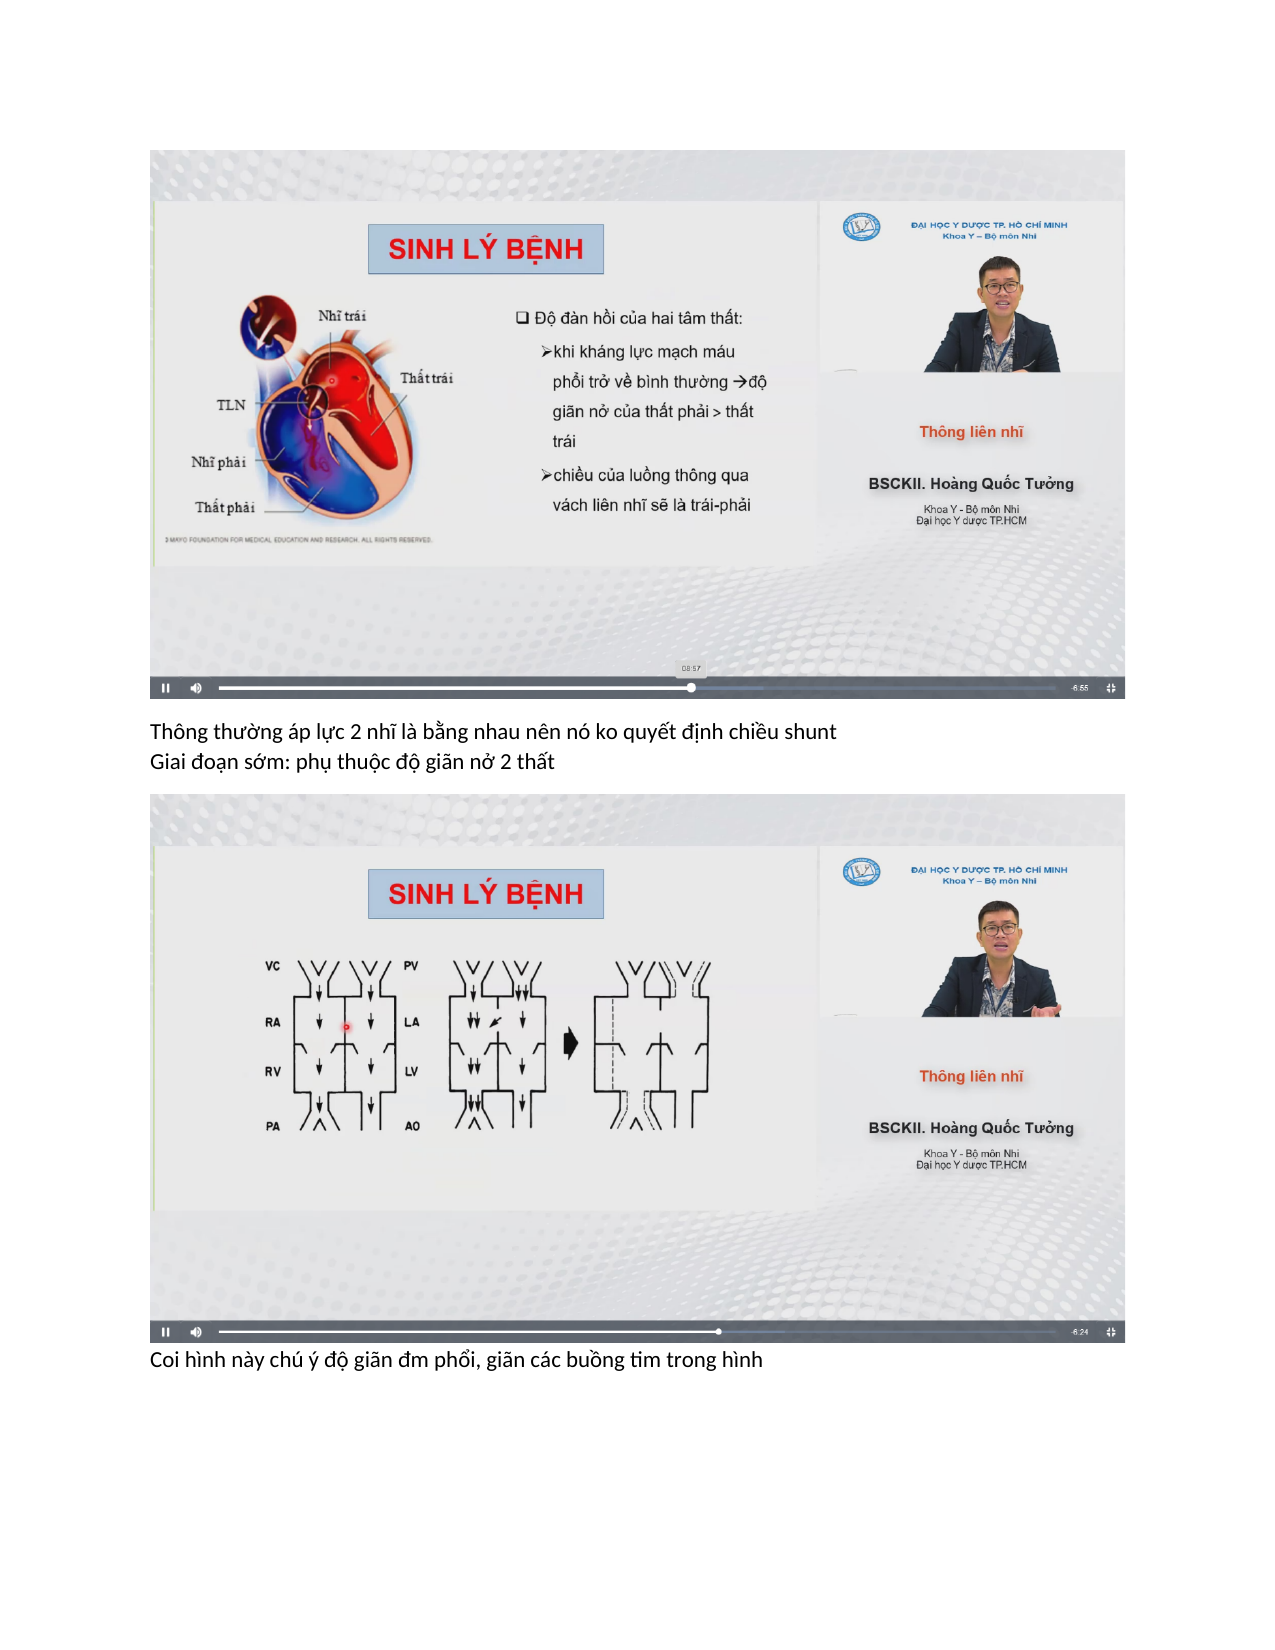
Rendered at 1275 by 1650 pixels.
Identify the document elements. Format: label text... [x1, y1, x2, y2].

picture [150, 794, 1125, 1343]
picture [150, 150, 1125, 699]
text Thông thường áp lực 2 nhĩ là bằng nhau nên nó ko quyết định chiều shunt Giai đoạn sớm: phụ thuộc độ giãn nở 2 thất [150, 717, 1125, 776]
text Coi hình này chú ý độ giãn đm phổi, giãn các buồng tim trong hình [150, 1343, 1125, 1373]
